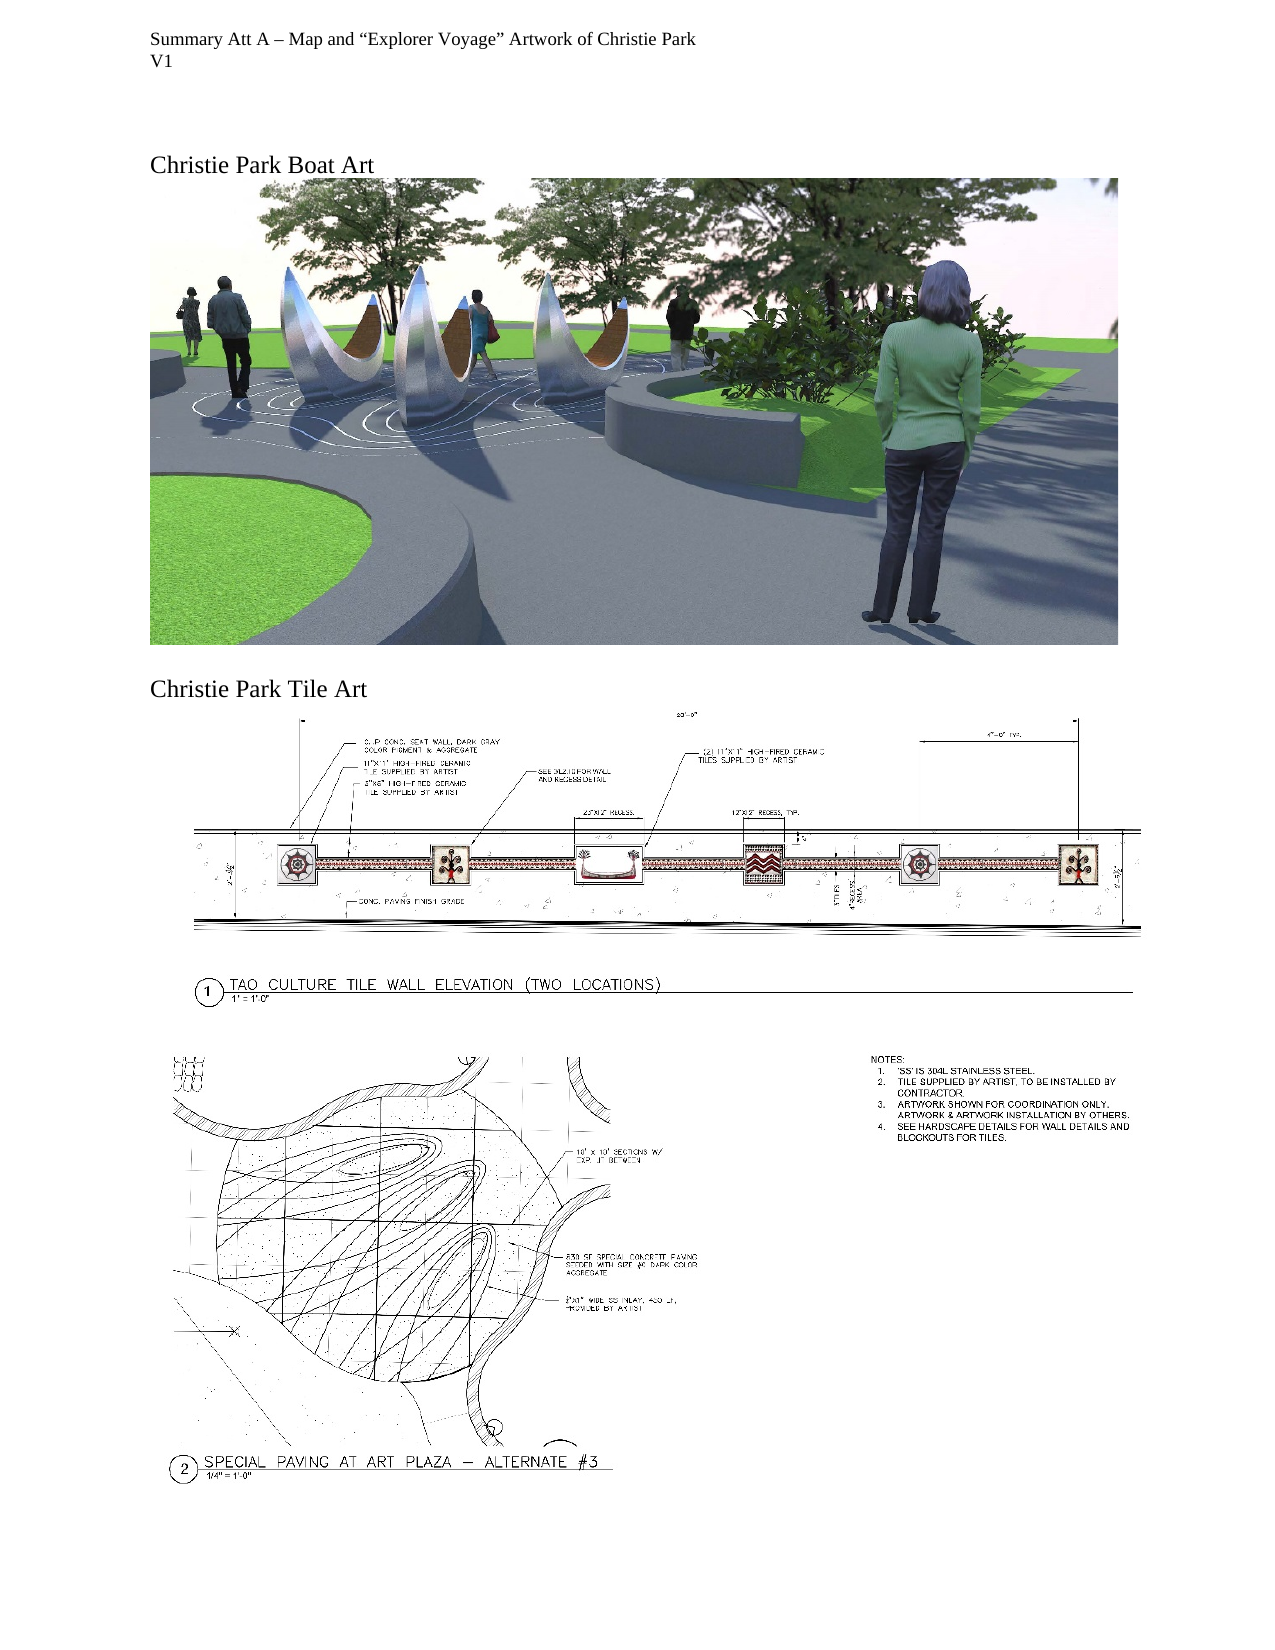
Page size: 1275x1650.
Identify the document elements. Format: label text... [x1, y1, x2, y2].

text Christie Park Tile Art [150, 674, 1125, 702]
text Christie Park Boat Art [150, 150, 1125, 179]
picture [150, 178, 1119, 645]
picture [150, 702, 1165, 1497]
